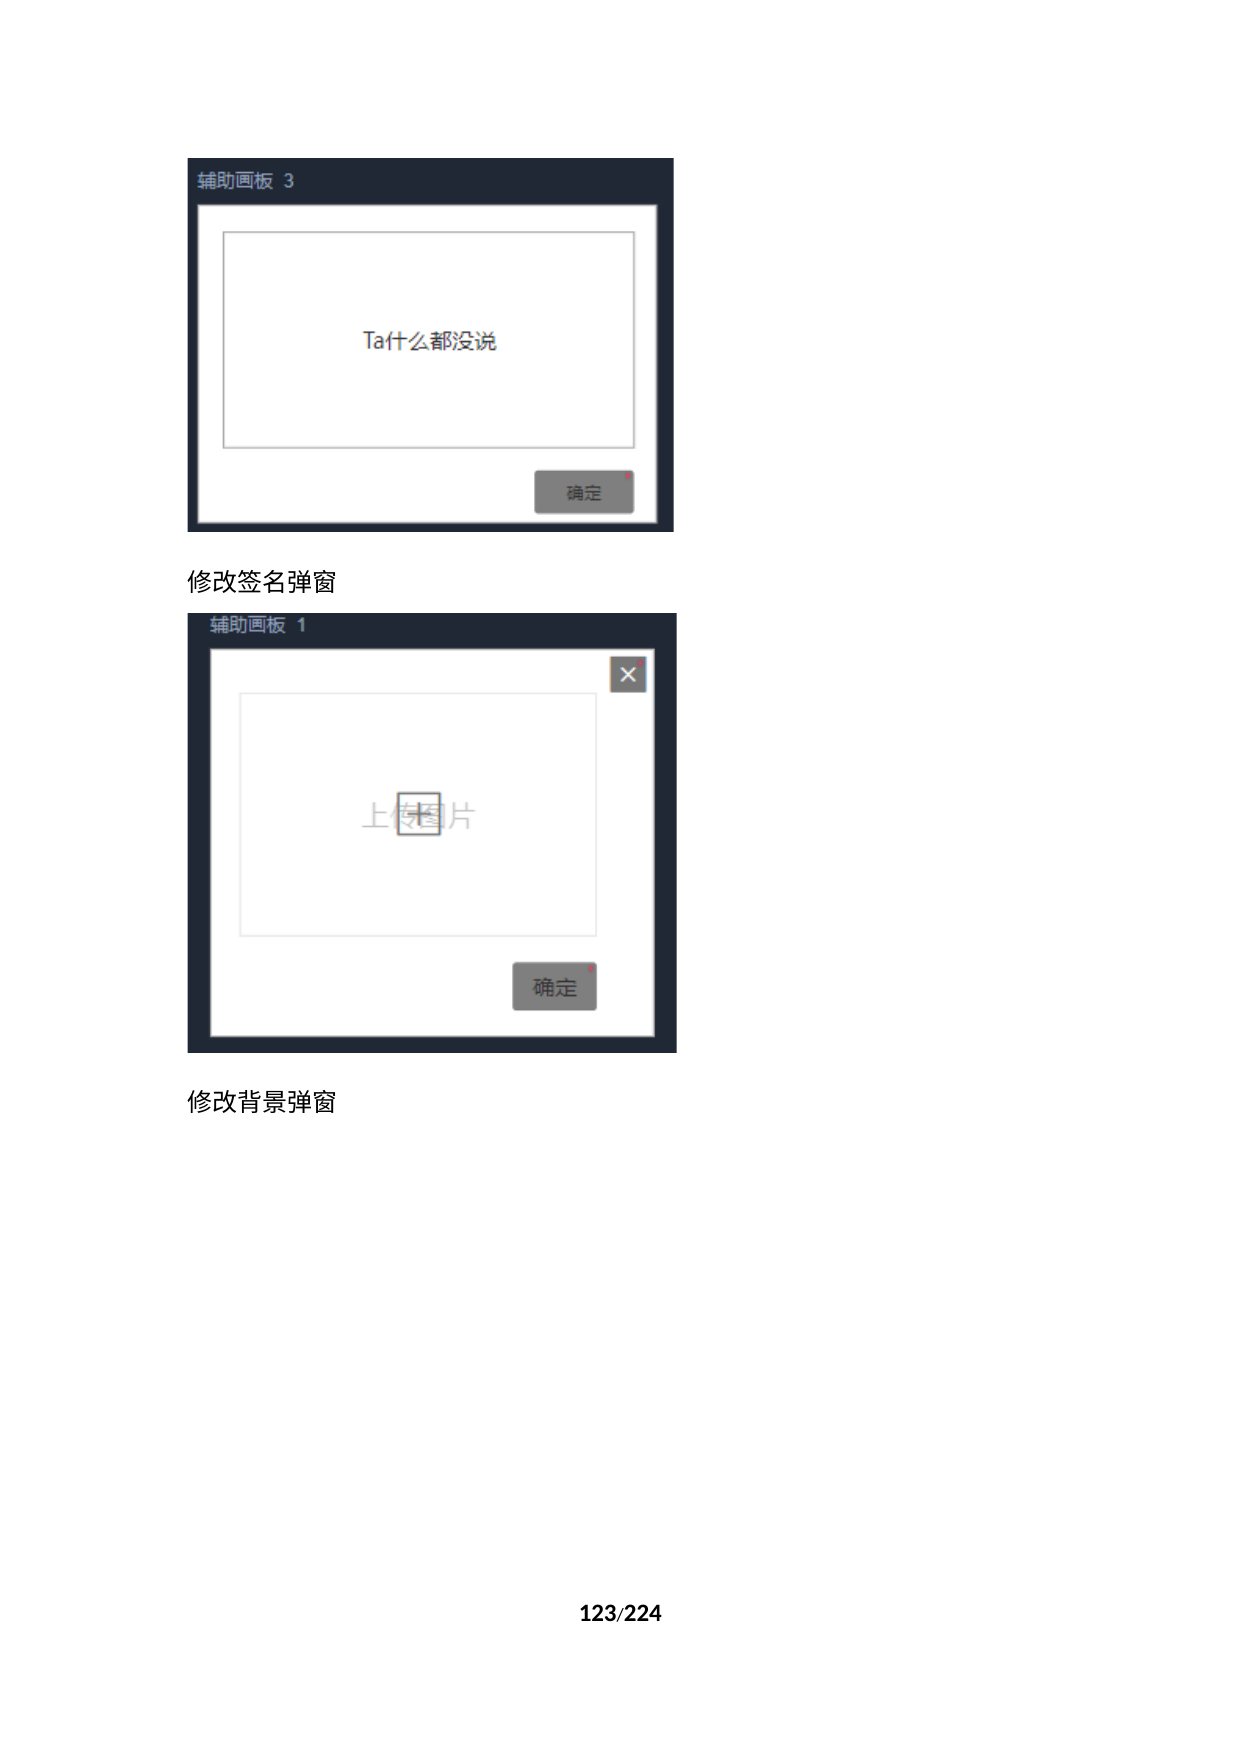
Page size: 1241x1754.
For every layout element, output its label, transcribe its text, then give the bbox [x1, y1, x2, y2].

text 修改背景弹窗 [187, 1068, 1053, 1133]
text 修改签名弹窗 [187, 548, 1053, 613]
